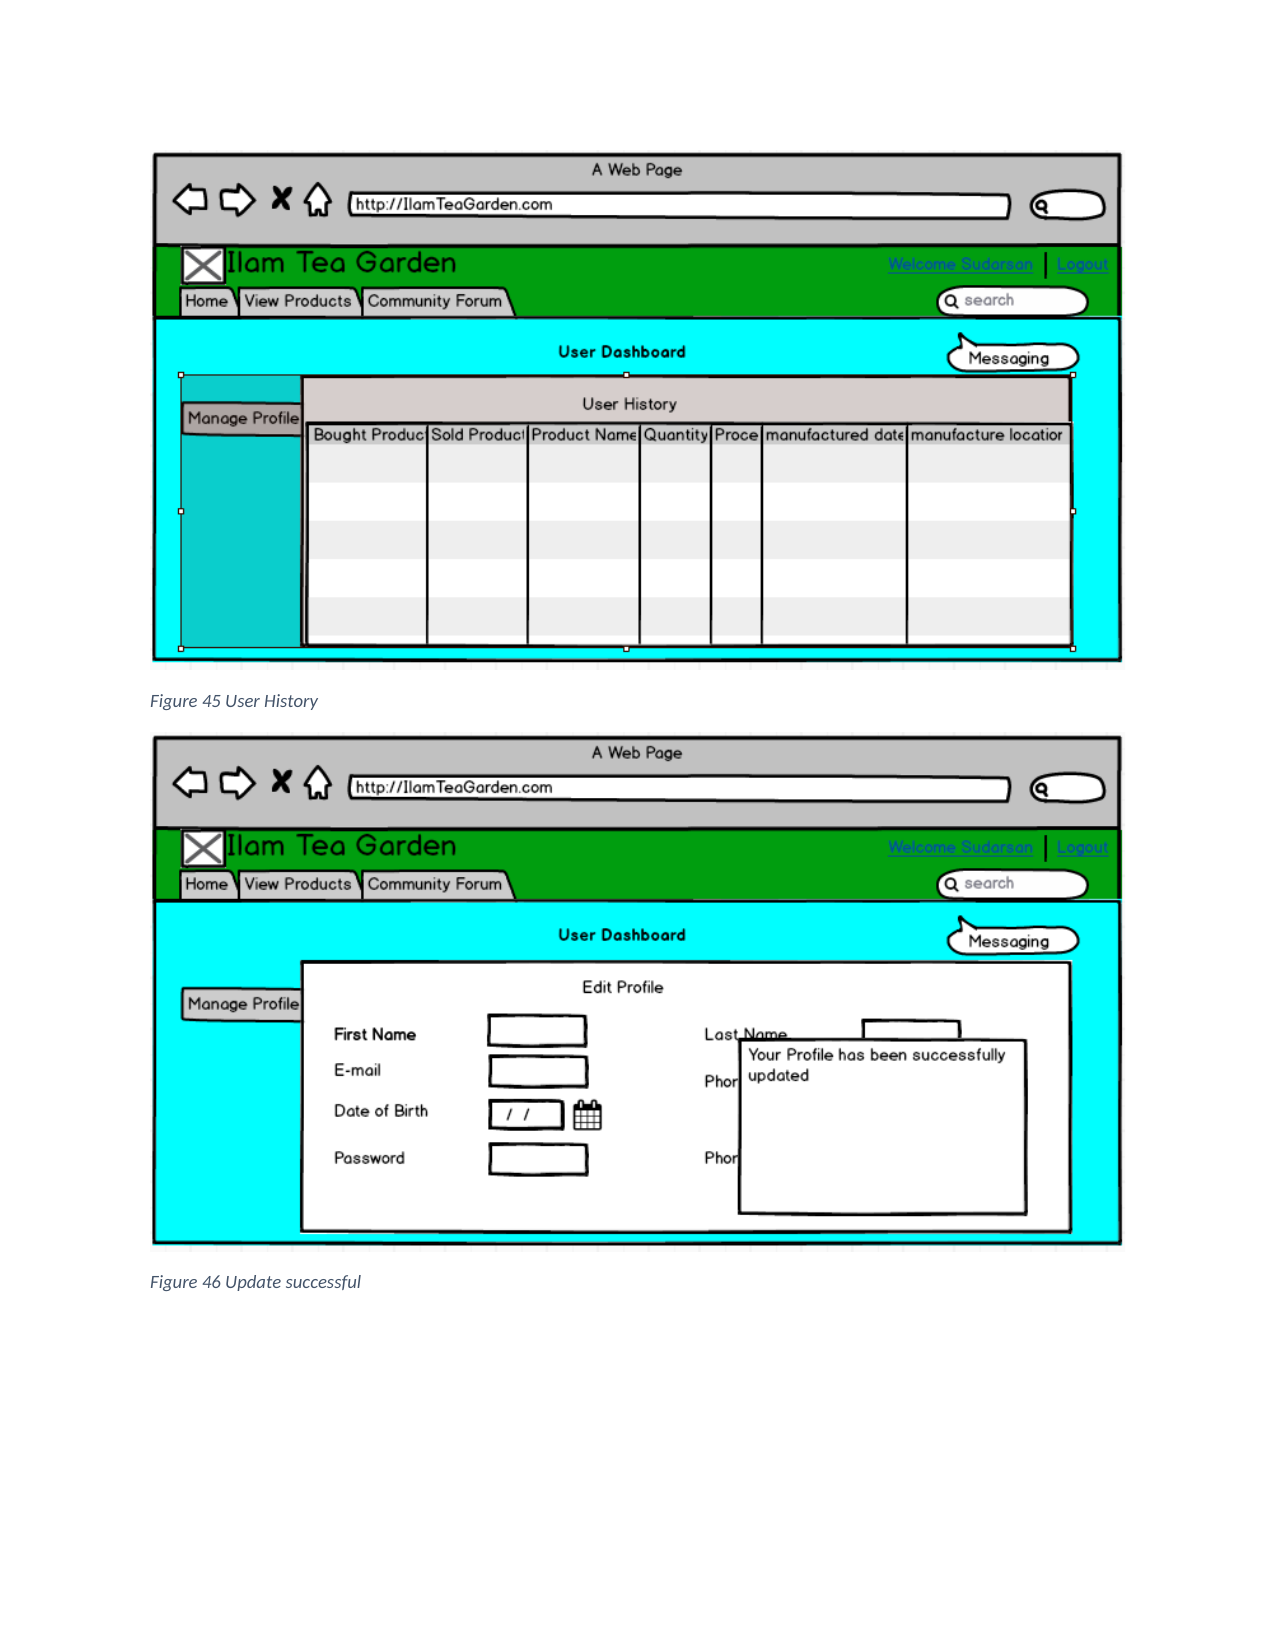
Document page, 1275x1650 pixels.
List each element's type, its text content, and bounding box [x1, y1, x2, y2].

picture [150, 732, 1125, 1252]
picture [150, 150, 1125, 670]
